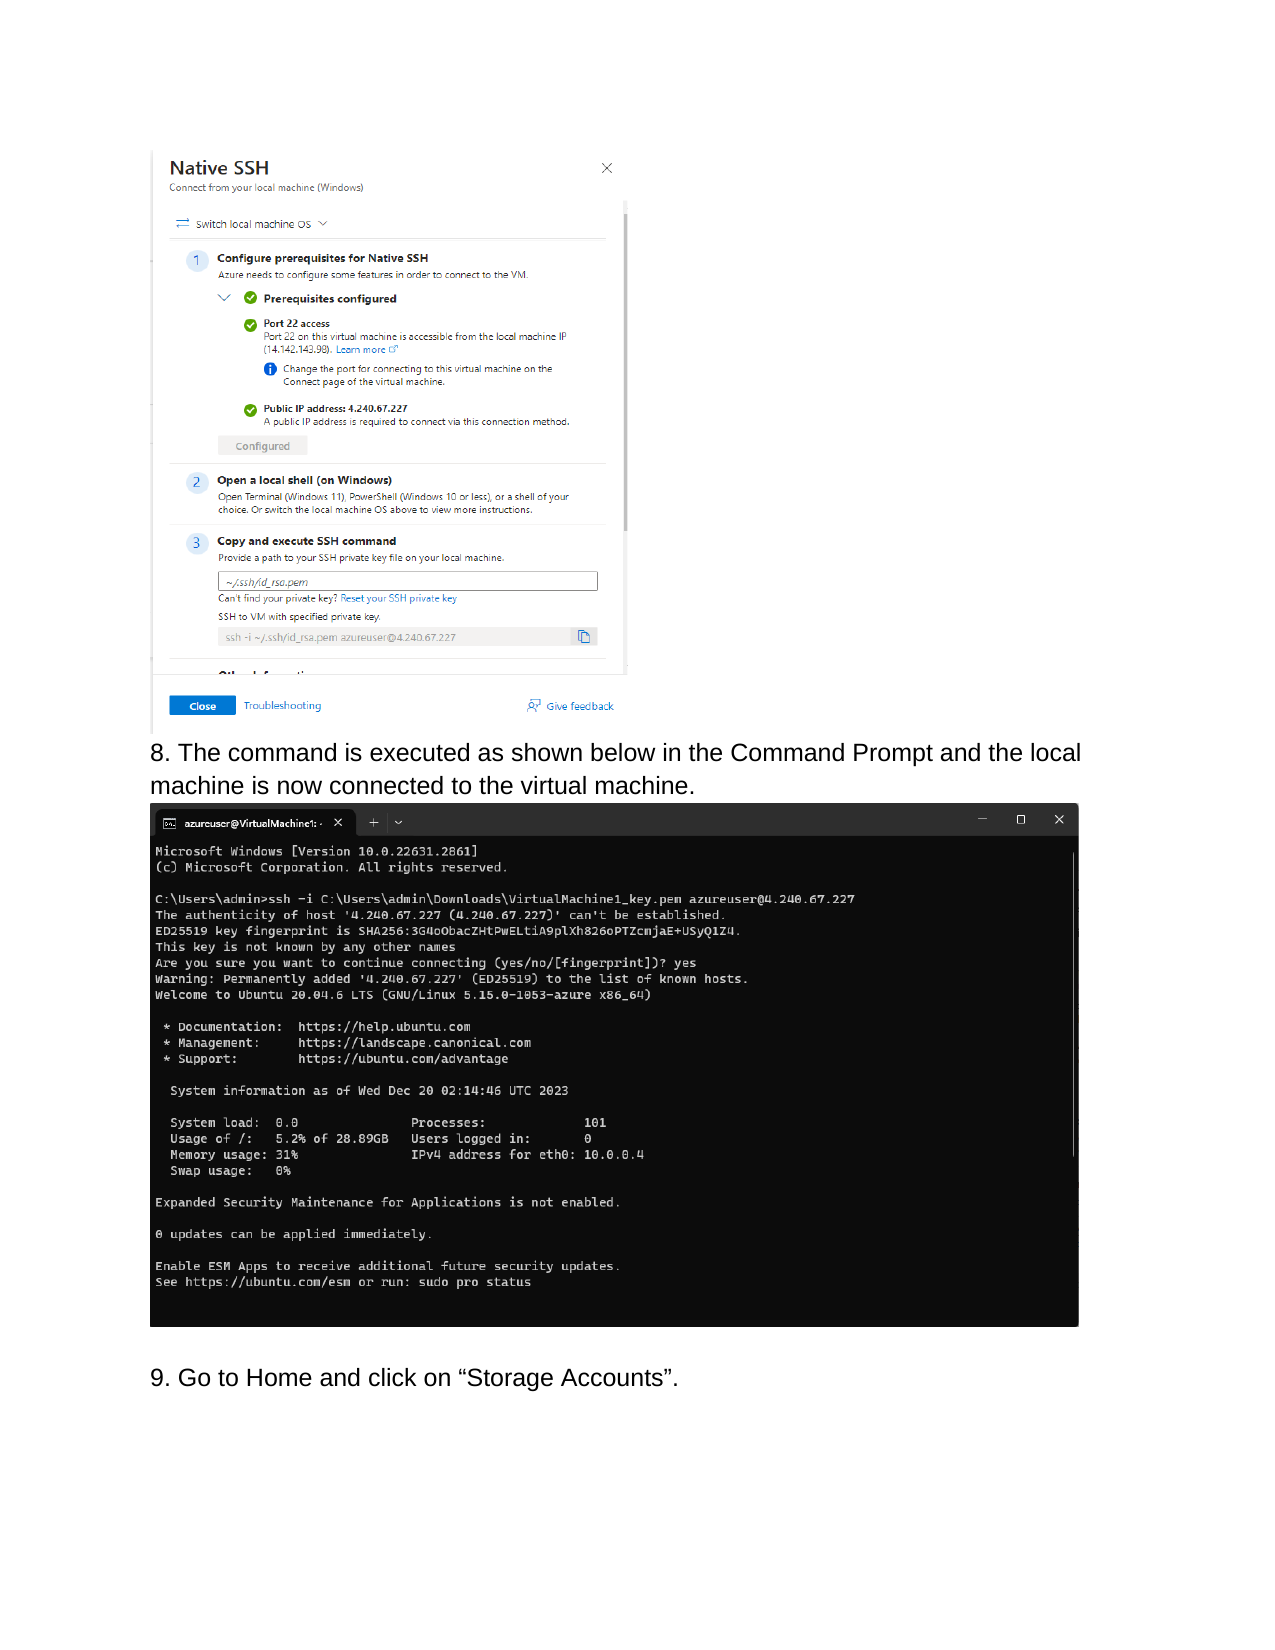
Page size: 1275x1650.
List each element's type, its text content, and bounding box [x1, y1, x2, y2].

text 8. The command is executed as shown below in the Command Prompt and the local machine is now connected to the virtual machine. [150, 738, 1125, 799]
picture [150, 150, 628, 734]
text 9. Go to Home and click on “Storage Accounts”. [150, 1363, 1125, 1392]
picture [150, 803, 1079, 1327]
